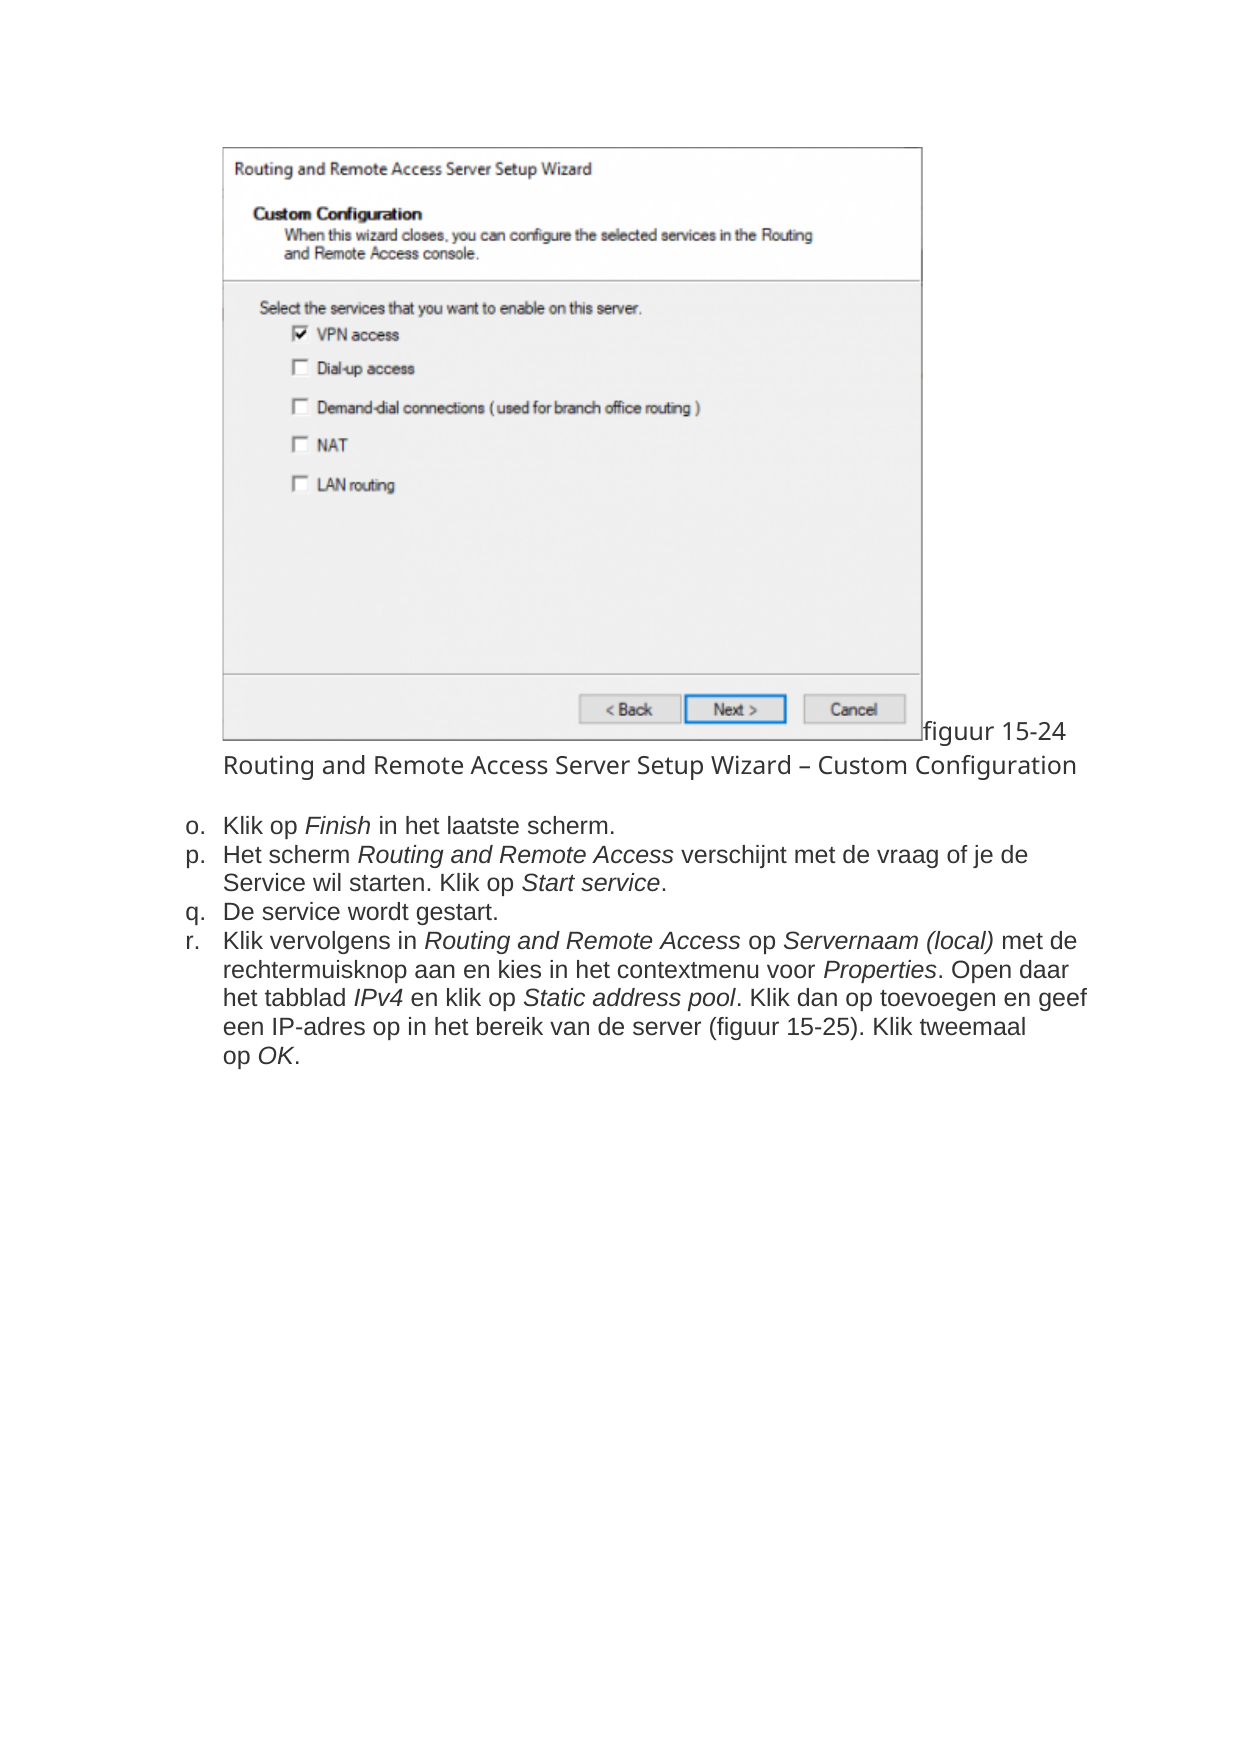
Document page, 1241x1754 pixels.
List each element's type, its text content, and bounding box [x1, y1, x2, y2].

list Klik op Finish in het laatste scherm. [185, 811, 1093, 840]
list De service wordt gestart. [185, 897, 1093, 926]
list Het scherm Routing and Remote Access verschijnt met de vraag of je de Service wil starten. Klik op Start service. [185, 840, 1093, 897]
picture [222, 147, 923, 741]
list Klik vervolgens in Routing and Remote Access op Servernaam (local) met de rechtermuisknop aan en kies in het contextmenu voor Properties. Open daar het tabblad IPv4 en klik op Static address pool. Klik dan op toevoegen en geef een IP-adres op in het bereik van de server (figuur 15-25). Klik tweemaal op OK. [185, 926, 1093, 1070]
